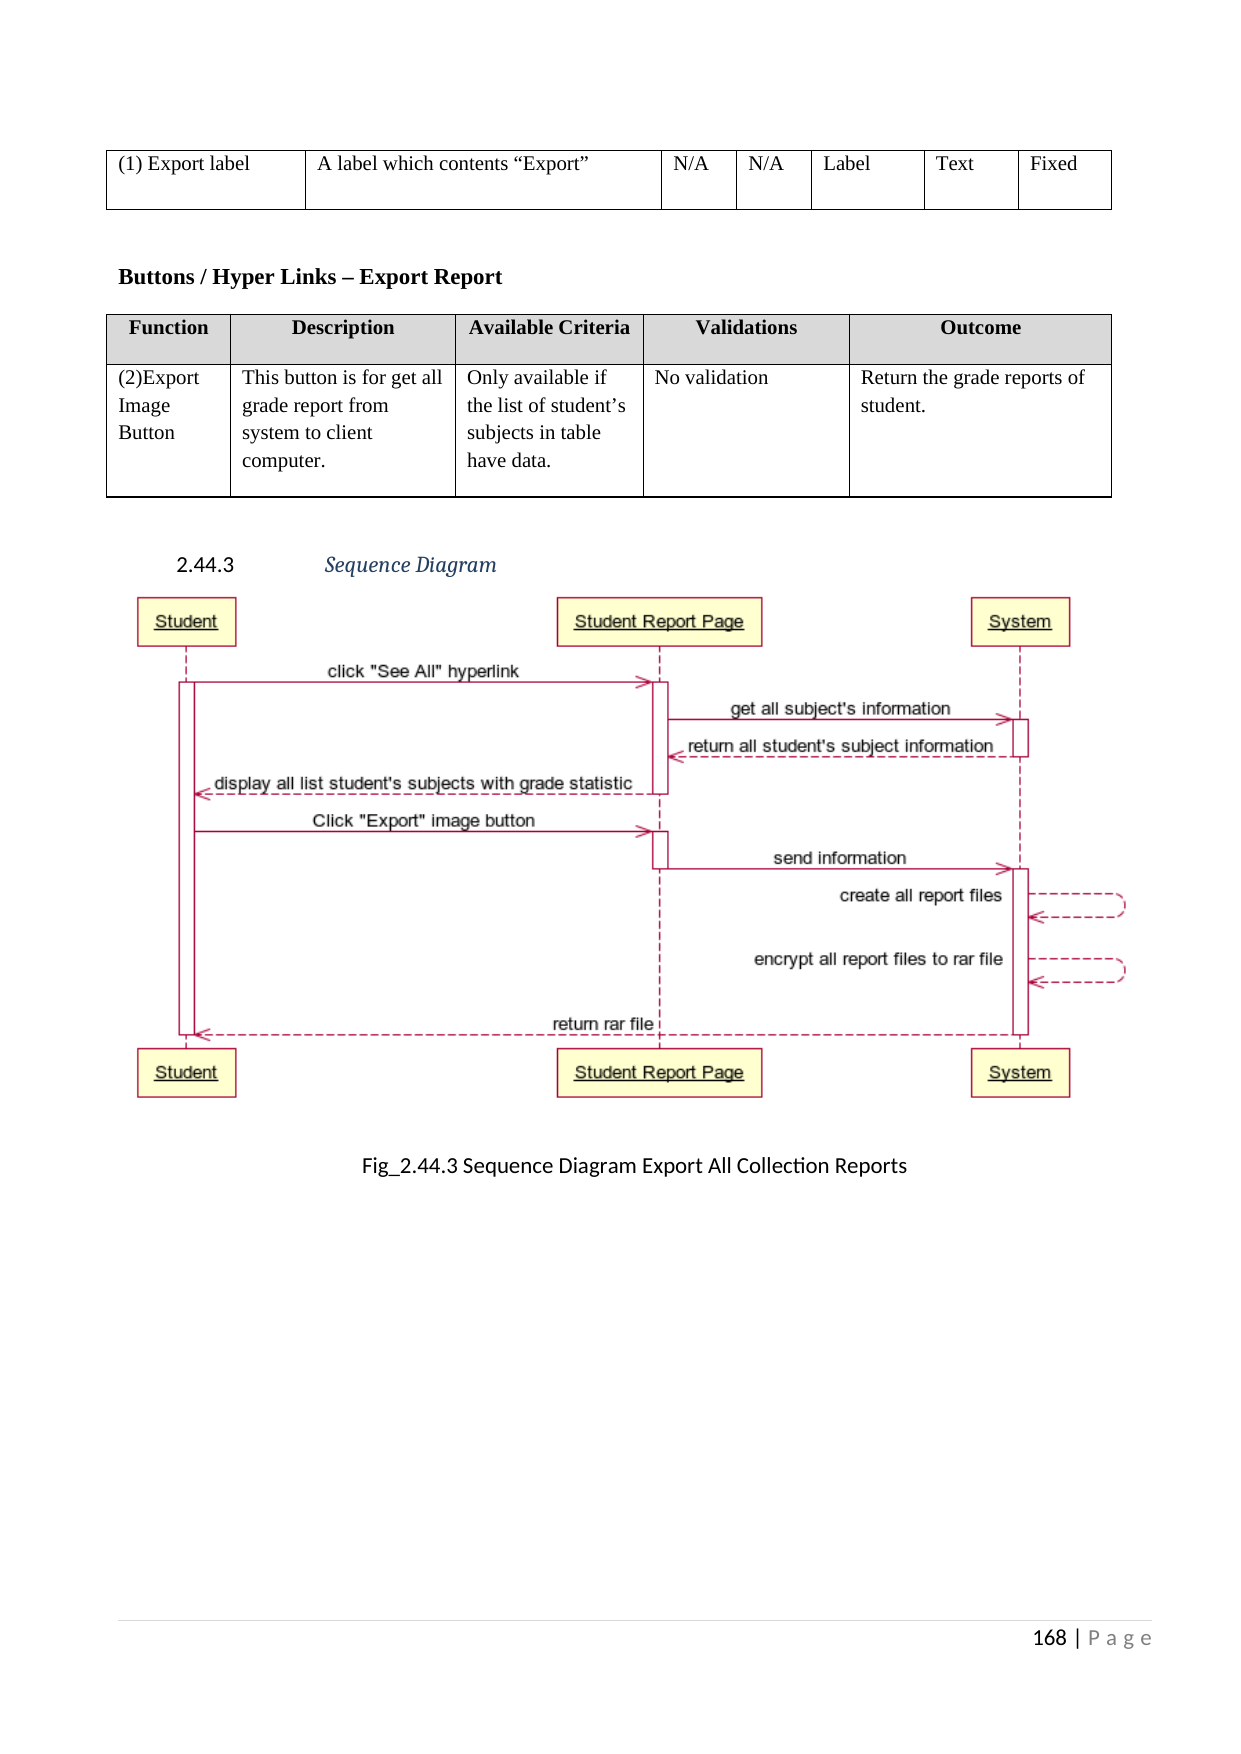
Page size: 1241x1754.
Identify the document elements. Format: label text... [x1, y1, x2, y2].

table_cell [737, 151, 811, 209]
text Fig_2.44.3 Sequence Diagram Export All Collection Reports [118, 1151, 1152, 1179]
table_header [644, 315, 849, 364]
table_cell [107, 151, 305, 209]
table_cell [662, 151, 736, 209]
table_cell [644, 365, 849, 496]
picture [118, 582, 1152, 1127]
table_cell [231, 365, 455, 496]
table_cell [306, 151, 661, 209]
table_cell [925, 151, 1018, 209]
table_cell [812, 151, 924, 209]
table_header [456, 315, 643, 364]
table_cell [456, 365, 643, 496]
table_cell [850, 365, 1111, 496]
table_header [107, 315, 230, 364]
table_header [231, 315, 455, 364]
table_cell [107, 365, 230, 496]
subtitle Sequence Diagram [118, 551, 1152, 578]
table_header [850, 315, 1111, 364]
text Buttons / Hyper Links – Export Report [118, 263, 1152, 289]
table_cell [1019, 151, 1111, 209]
